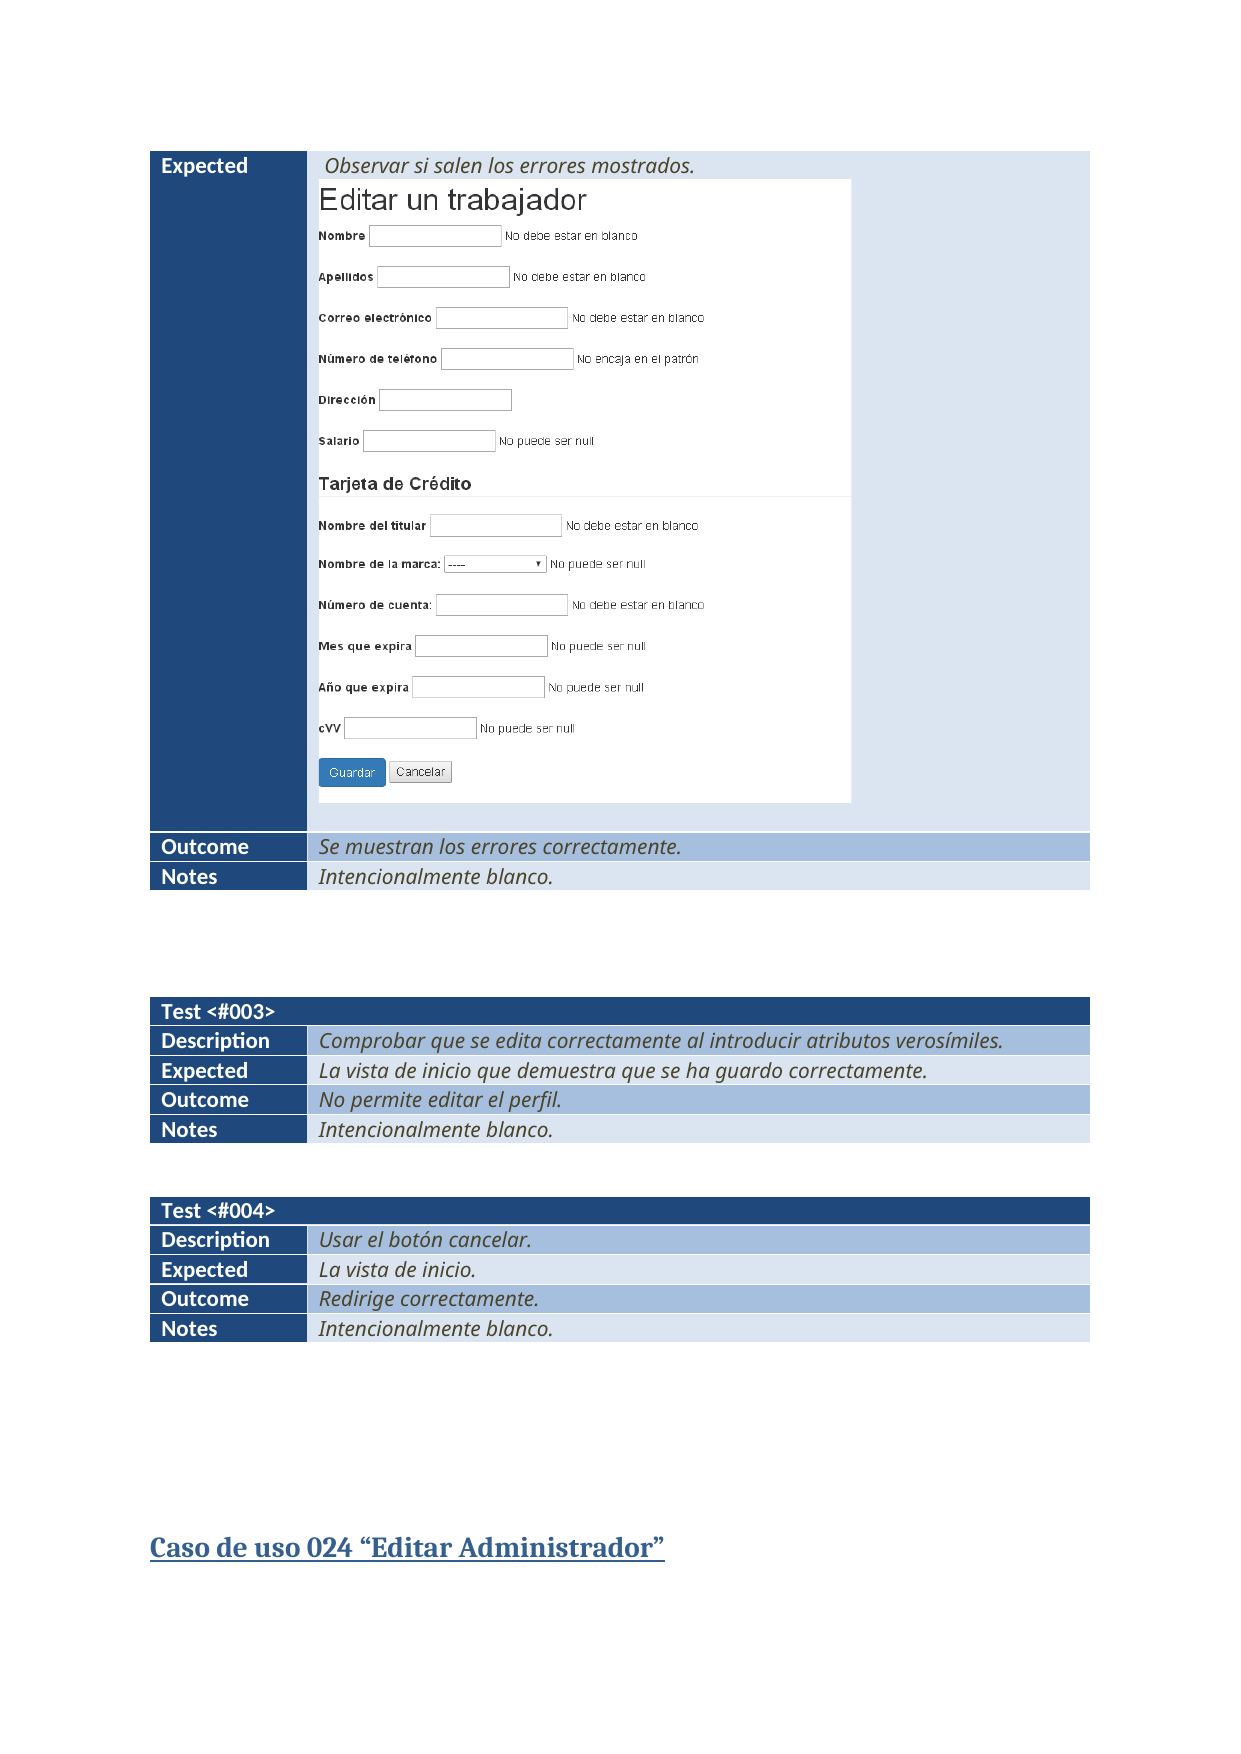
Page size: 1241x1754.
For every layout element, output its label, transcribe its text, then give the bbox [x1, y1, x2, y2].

table_cell La vista de inicio. [308, 1255, 1090, 1283]
table_cell Expected [150, 151, 307, 831]
table_cell Usar el botón cancelar. [308, 1226, 1090, 1254]
table_cell Intencionalmente blanco. [308, 1314, 1090, 1342]
table_cell Intencionalmente blanco. [308, 1115, 1090, 1143]
picture [318, 179, 852, 803]
table_cell Notes [150, 862, 307, 890]
table_cell Expected [150, 1255, 307, 1283]
table_cell Description [150, 1226, 307, 1254]
table_cell No permite editar el perfil. [308, 1085, 1090, 1114]
table_cell Outcome [150, 1085, 307, 1114]
table_cell Outcome [150, 1285, 307, 1313]
table_cell Notes [150, 1115, 307, 1143]
table_cell Comprobar que se edita correctamente al introducir atributos verosímiles. [308, 1026, 1090, 1055]
table_header Test <#003> [150, 997, 1090, 1025]
table_cell Expected [150, 1056, 307, 1084]
table_cell Notes [150, 1314, 307, 1342]
subtitle Caso de uso 024 “Editar Administrador” [150, 1532, 1090, 1565]
table_cell Se muestran los errores correctamente. [308, 833, 1090, 861]
table_header Test <#004> [150, 1197, 1090, 1224]
table_cell Intencionalmente blanco. [308, 862, 1090, 890]
table_cell La vista de inicio que demuestra que se ha guardo correctamente. [308, 1056, 1090, 1084]
table_cell Description [150, 1026, 307, 1055]
table_cell Redirige correctamente. [308, 1285, 1090, 1313]
table_cell Outcome [150, 833, 307, 861]
table_cell Observar si salen los errores mostrados. [308, 151, 1090, 831]
